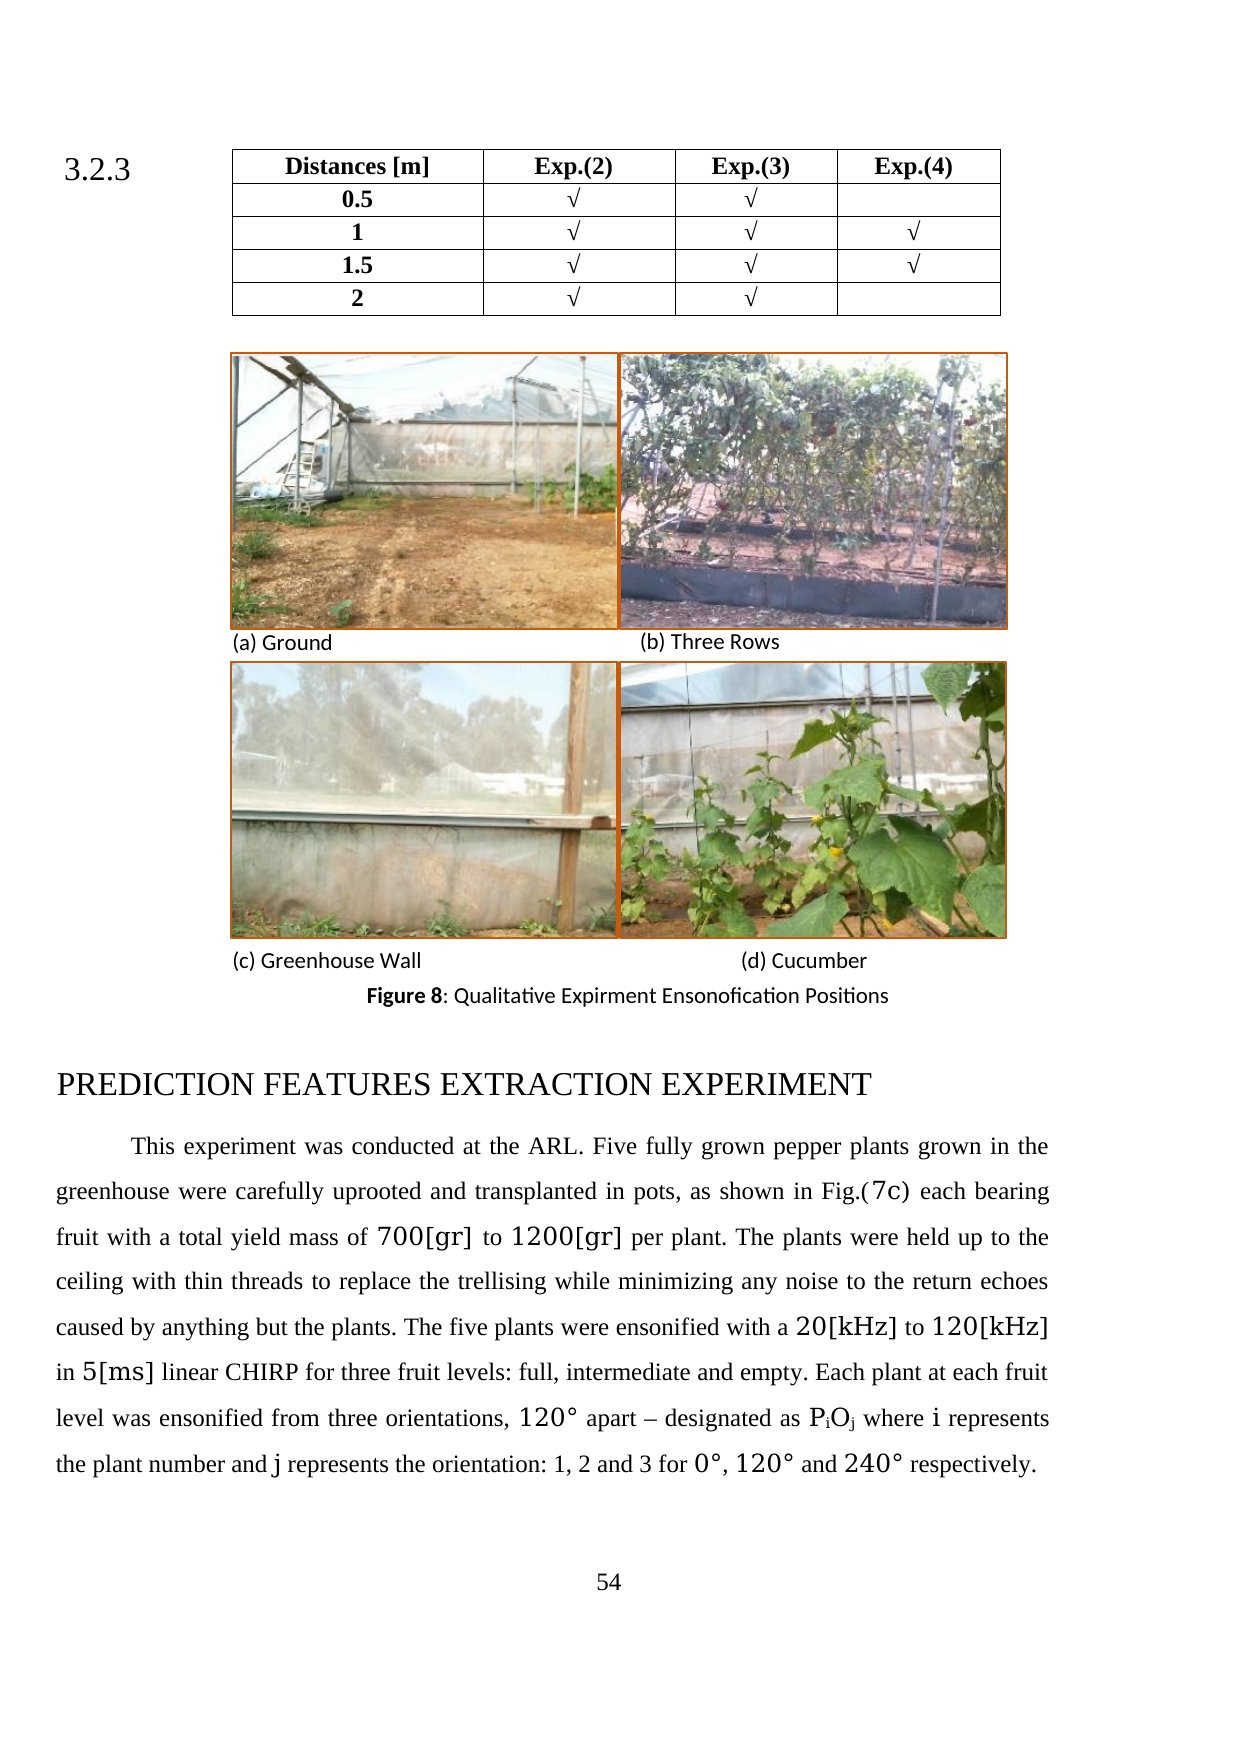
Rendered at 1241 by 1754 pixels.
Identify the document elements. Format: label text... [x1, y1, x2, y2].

table_cell √ [484, 217, 675, 248]
picture [232, 663, 616, 937]
table_cell 0.5 [233, 184, 483, 216]
table_header Distances [m] [233, 150, 483, 182]
table_cell √ [838, 250, 1000, 282]
table_cell √ [484, 283, 675, 314]
table_cell √ [676, 283, 837, 314]
table_cell √ [484, 250, 675, 282]
table_header Exp.(2) [484, 150, 675, 182]
table_header Exp.(4) [838, 150, 1000, 182]
table_cell √ [484, 184, 675, 216]
table_header [187, 317, 1080, 1064]
table_cell [838, 184, 1000, 216]
table_cell 1.5 [233, 250, 483, 282]
table_cell 2 [233, 283, 483, 314]
table_cell √ [676, 217, 837, 248]
picture [232, 354, 617, 628]
table_cell [838, 283, 1000, 314]
table_cell √ [838, 217, 1000, 248]
table_cell 1 [233, 217, 483, 248]
table_cell √ [676, 184, 837, 216]
table_header Exp.(3) [676, 150, 837, 182]
picture [621, 663, 1005, 969]
table_cell √ [676, 250, 837, 282]
text This experiment was conducted at the ARL. Five fully grown pepper plants grown in the greenhouse were carefully uprooted and transplanted in pots, as shown in Fig.(7c) each bearing fruit with a total yield mass of 700[gr] to 1200[gr] per plant. The plants were held up to the ceiling with thin threads to replace the trellising while minimizing any noise to the return echoes caused by anything but the plants. The five plants were ensonified with a 20[kHz] to 120[kHz] in 5[ms] linear CHIRP for three fruit levels: full, intermediate and empty. Each plant at each fruit level was ensonified from three orientations, 120° apart – designated as PiOj where i represents the plant number and j represents the orientation: 1, 2 and 3 for 0°, 120° and 240° respectively. [56, 1131, 1049, 1477]
picture [621, 354, 1006, 628]
